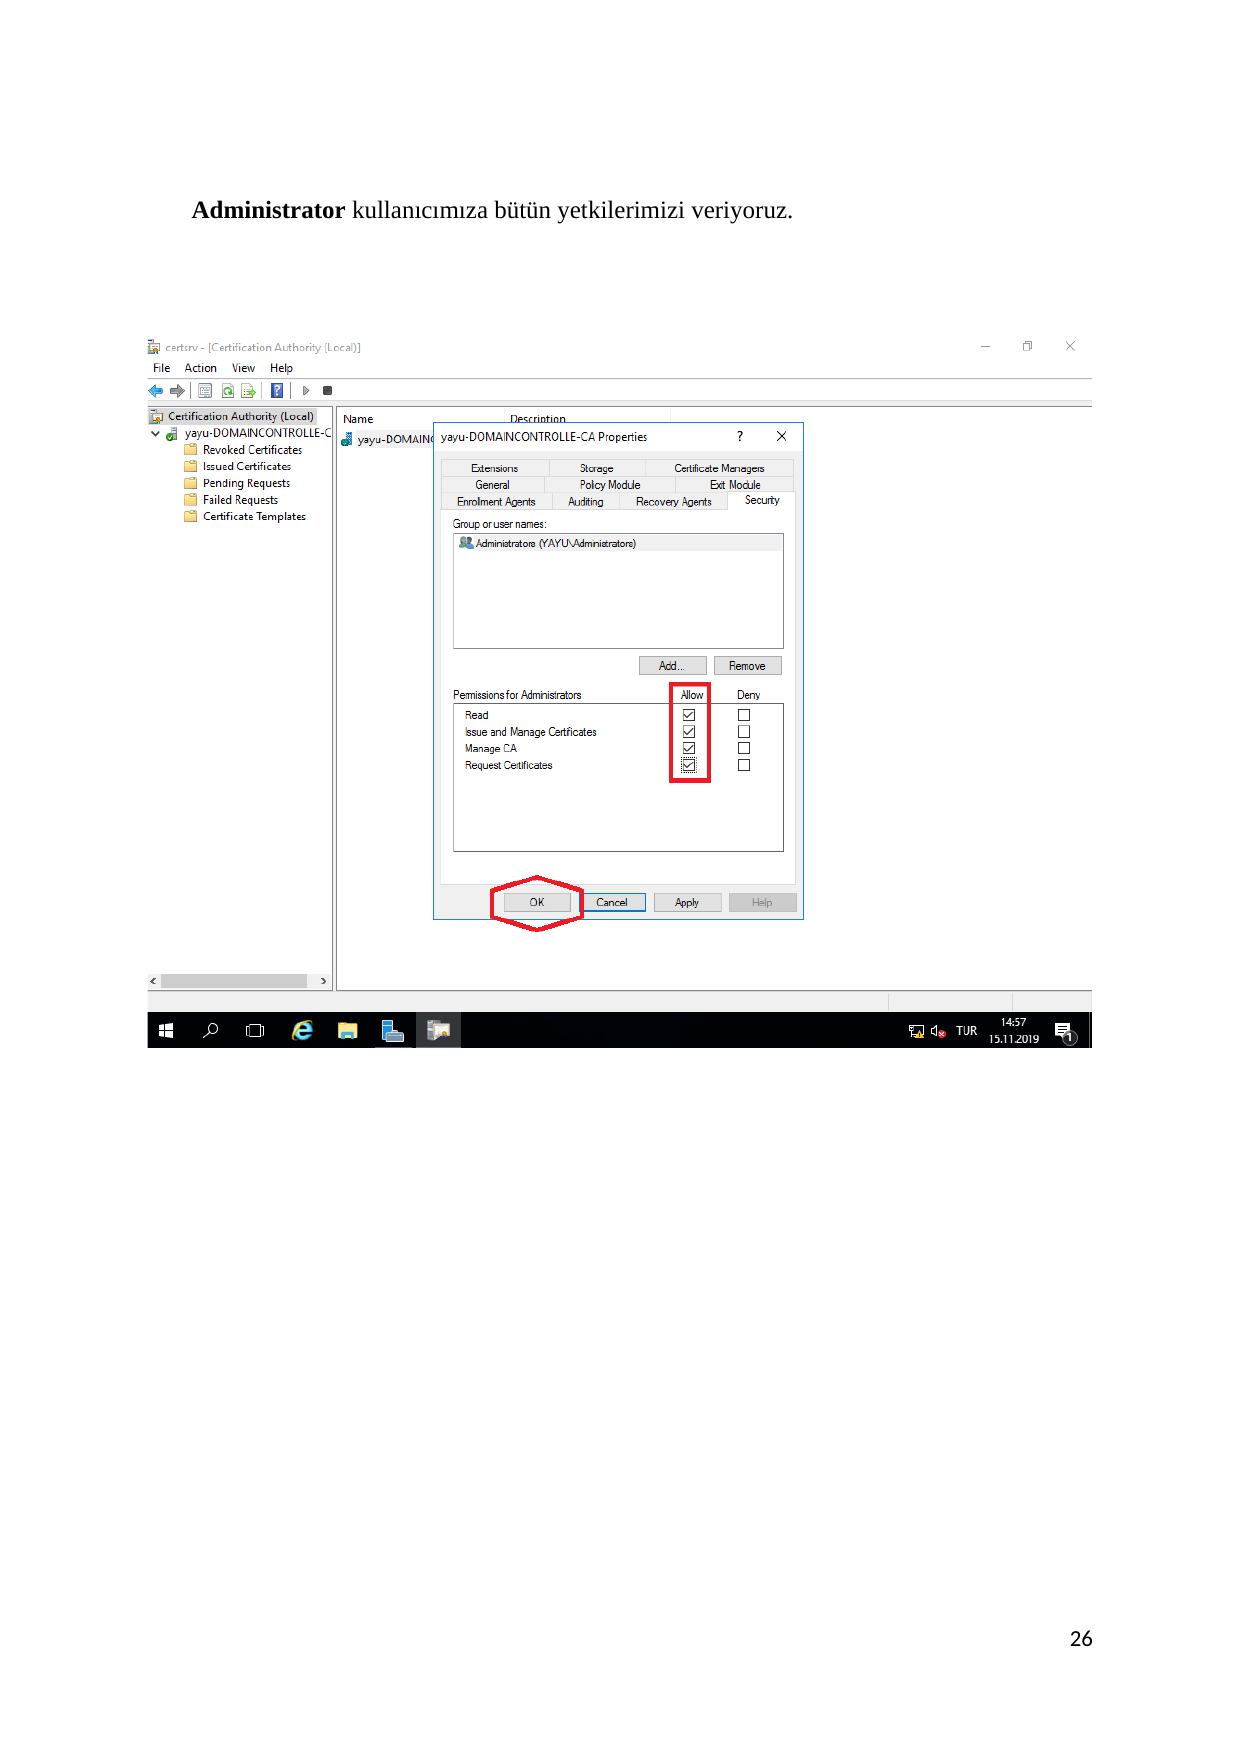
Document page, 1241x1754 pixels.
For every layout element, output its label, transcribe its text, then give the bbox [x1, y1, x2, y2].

text Administrator kullanıcımıza bütün yetkilerimizi veriyoruz. [148, 195, 1093, 224]
picture [147, 338, 1092, 1048]
